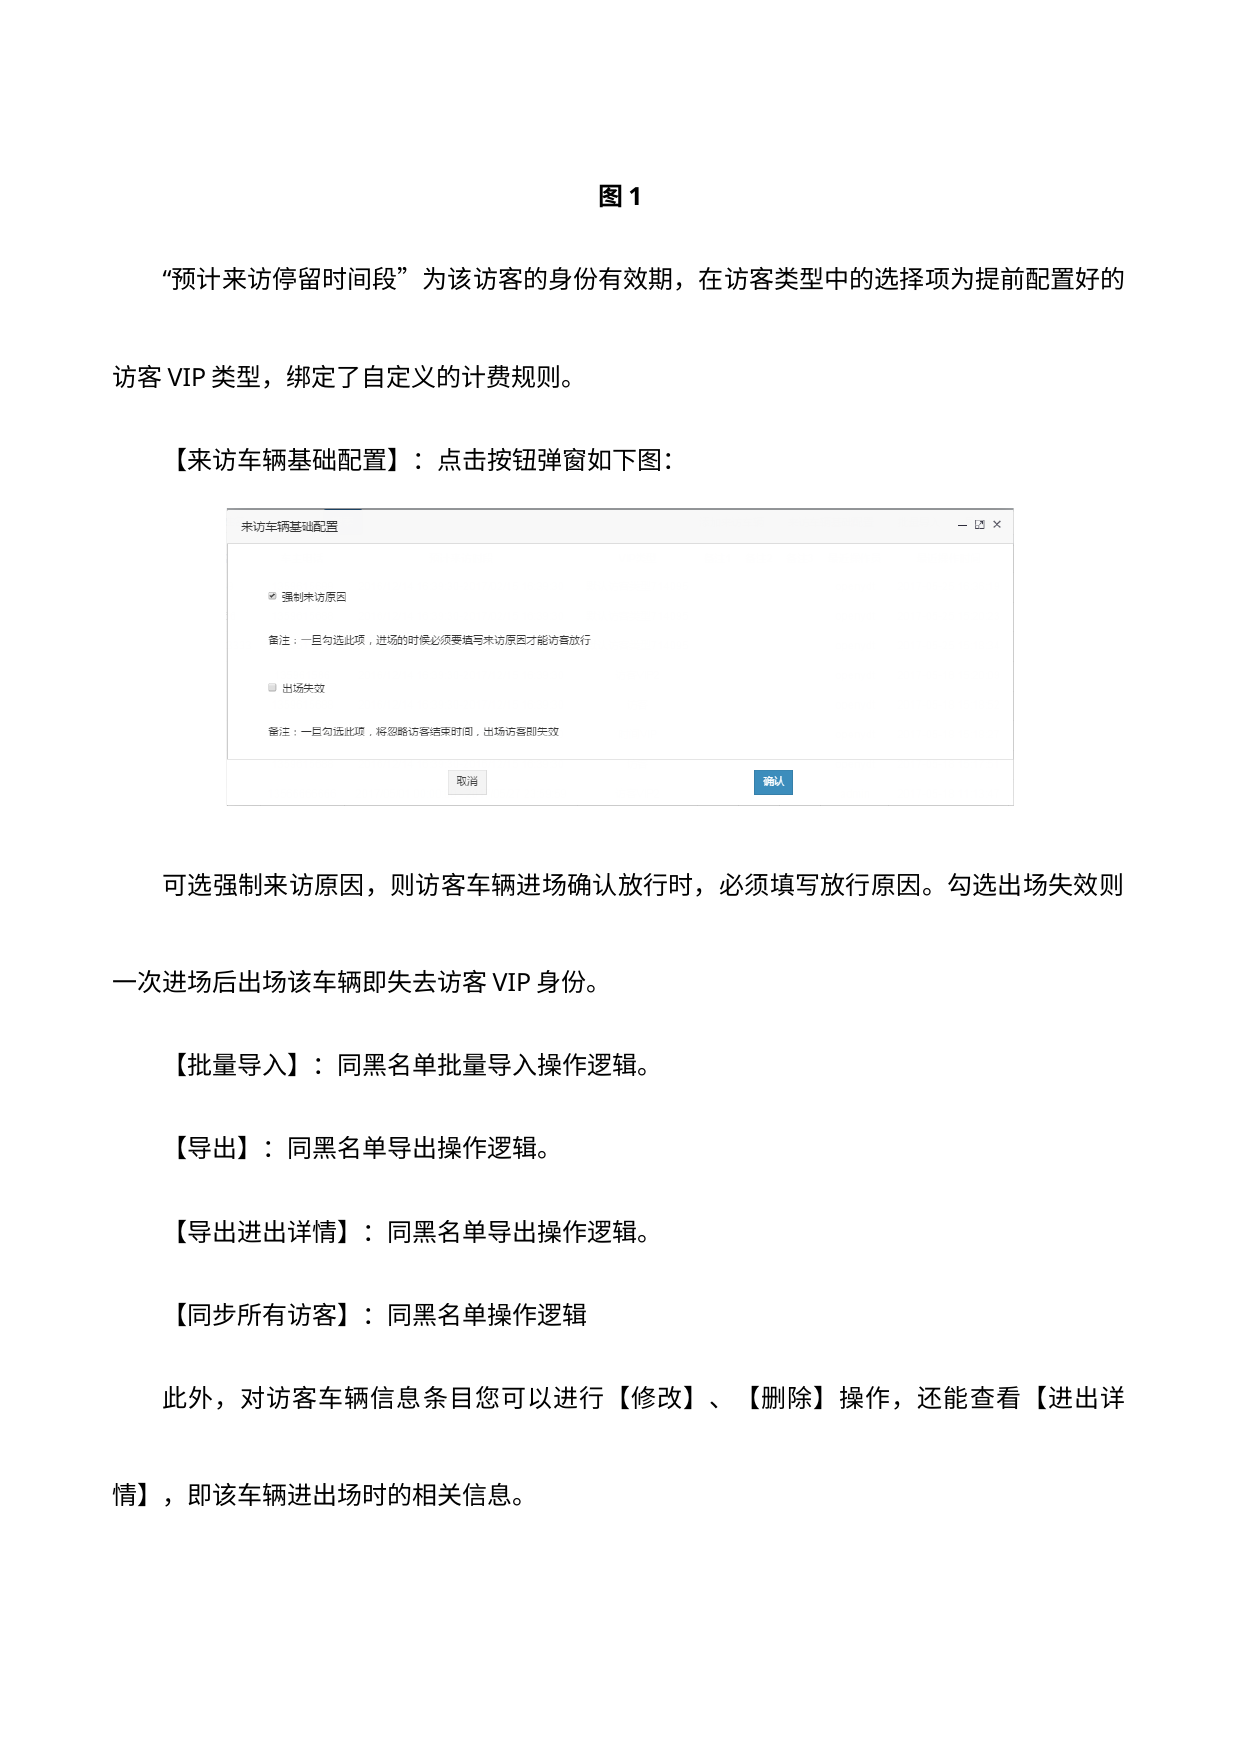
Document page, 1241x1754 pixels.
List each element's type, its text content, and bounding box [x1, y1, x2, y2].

list 此外，对访客车辆信息条目您可以进行【修改】、【删除】操作，还能查看【进出详情】，即该车辆进出场时的相关信息。 [112, 1364, 1128, 1526]
list 【同步所有访客】：同黑名单操作逻辑 [112, 1281, 1128, 1346]
list 【来访车辆基础配置】：点击按钮弹窗如下图： [112, 426, 1128, 491]
list 图1 [112, 162, 1128, 227]
list 【导出】：同黑名单导出操作逻辑。 [112, 1114, 1128, 1179]
picture [226, 508, 1014, 806]
list 【批量导入】：同黑名单批量导入操作逻辑。 [112, 1031, 1128, 1096]
list 【导出进出详情】：同黑名单导出操作逻辑。 [112, 1198, 1128, 1263]
list 可选强制来访原因，则访客车辆进场确认放行时，必须填写放行原因。勾选出场失效则一次进场后出场该车辆即失去访客VIP身份。 [112, 851, 1128, 1013]
list “预计来访停留时间段”为该访客的身份有效期，在访客类型中的选择项为提前配置好的访客VIP类型，绑定了自定义的计费规则。 [112, 245, 1128, 408]
